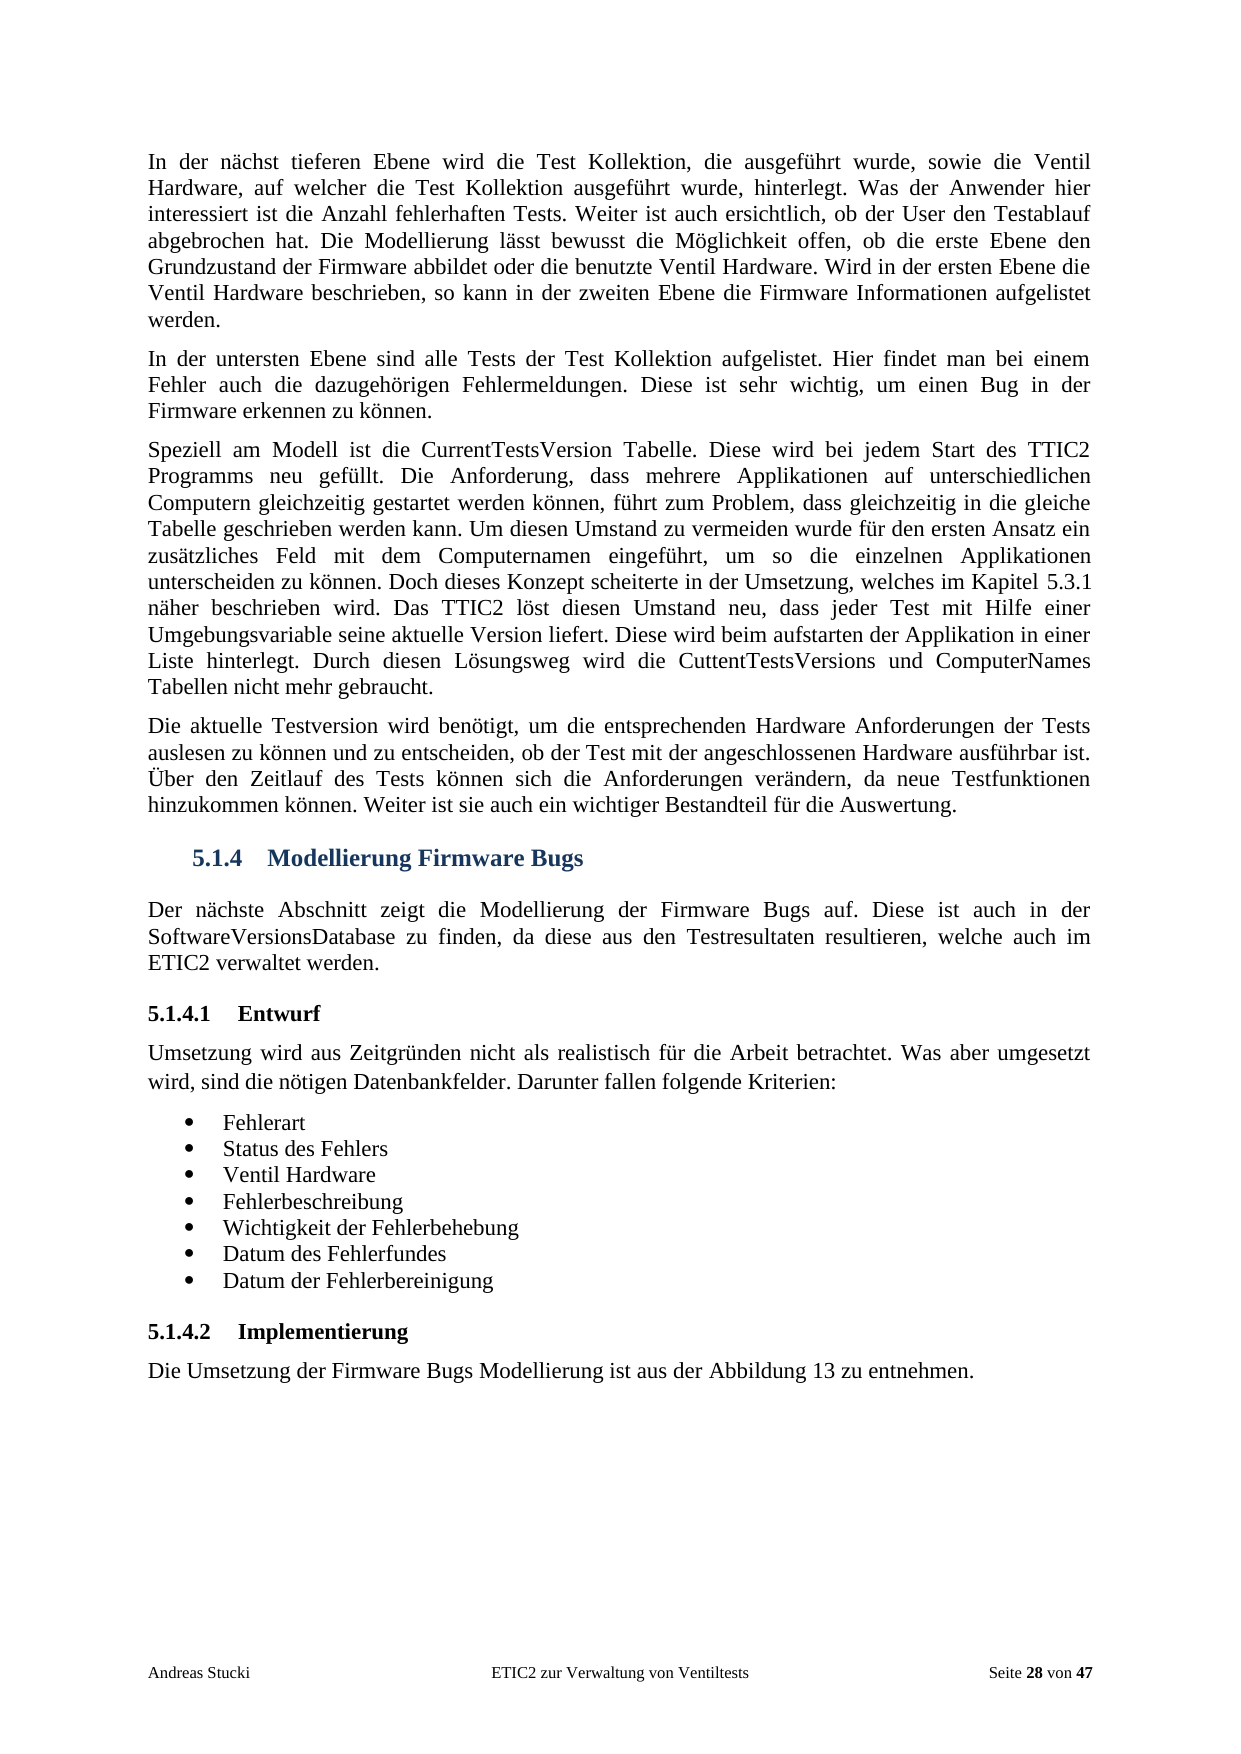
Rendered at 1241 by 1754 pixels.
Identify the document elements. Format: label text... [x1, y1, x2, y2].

subtitle Modellierung Firmware Bugs [192, 843, 1092, 871]
subtitle Implementierung [148, 1318, 1092, 1344]
subtitle Entwurf [148, 1001, 1092, 1027]
text Die aktuelle Testversion wird benötigt, um die entsprechenden Hardware Anforderungen der Tests auslesen zu können und zu entscheiden, ob der Test mit der angeschlossenen Hardware ausführbar ist. Über den Zeitlauf des Tests können sich die Anforderungen verändern, da neue Testfunktionen hinzukommen können. Weiter ist sie auch ein wichtiger Bestandteil für die Auswertung. [148, 712, 1092, 818]
list Wichtigkeit der Fehlerbehebung [185, 1214, 1092, 1241]
list Status des Fehlers [185, 1135, 1092, 1161]
text Die Umsetzung der Firmware Bugs Modellierung ist aus der Abbildung 13 zu entnehmen. [148, 1357, 1092, 1383]
list Ventil Hardware [185, 1161, 1092, 1188]
text Der nächste Abschnitt zeigt die Modellierung der Firmware Bugs auf. Diese ist auch in der SoftwareVersionsDatabase zu finden, da diese aus den Testresultaten resultieren, welche auch im ETIC2 verwaltet werden. [148, 896, 1092, 976]
list Datum des Fehlerfundes [185, 1241, 1092, 1267]
list Datum der Fehlerbereinigung [185, 1267, 1092, 1293]
list Fehlerbeschreibung [185, 1188, 1092, 1214]
text In der nächst tieferen Ebene wird die Test Kollektion, die ausgeführt wurde, sowie die Ventil Hardware, auf welcher die Test Kollektion ausgeführt wurde, hinterlegt. Was der Anwender hier interessiert ist die Anzahl fehlerhaften Tests. Weiter ist auch ersichtlich, ob der User den Testablauf abgebrochen hat. Die Modellierung lässt bewusst die Möglichkeit offen, ob die erste Ebene den Grundzustand der Firmware abbildet oder die benutzte Ventil Hardware. Wird in der ersten Ebene die Ventil Hardware beschrieben, so kann in der zweiten Ebene die Firmware Informationen aufgelistet werden. [148, 148, 1092, 332]
text Umsetzung wird aus Zeitgründen nicht als realistisch für die Arbeit betrachtet. Was aber umgesetzt wird, sind die nötigen Datenbankfelder. Darunter fallen folgende Kriterien: [148, 1039, 1092, 1094]
list Fehlerart [185, 1109, 1092, 1135]
text Speziell am Modell ist die CurrentTestsVersion Tabelle. Diese wird bei jedem Start des TTIC2 Programms neu gefüllt. Die Anforderung, dass mehrere Applikationen auf unterschiedlichen Computern gleichzeitig gestartet werden können, führt zum Problem, dass gleichzeitig in die gleiche Tabelle geschrieben werden kann. Um diesen Umstand zu vermeiden wurde für den ersten Ansatz ein zusätzliches Feld mit dem Computernamen eingeführt, um so die einzelnen Applikationen unterscheiden zu können. Doch dieses Konzept scheiterte in der Umsetzung, welches im Kapitel 4.3.1 näher beschrieben wird. Das TTIC2 löst diesen Umstand neu, dass jeder Test mit Hilfe einer Umgebungsvariable seine aktuelle Version liefert. Diese wird beim aufstarten der Applikation in einer Liste hinterlegt. Durch diesen Lösungsweg wird die CuttentTestsVersions und ComputerNames Tabellen nicht mehr gebraucht. [148, 436, 1092, 700]
text In der untersten Ebene sind alle Tests der Test Kollektion aufgelistet. Hier findet man bei einem Fehler auch die dazugehörigen Fehlermeldungen. Diese ist sehr wichtig, um einen Bug in der Firmware erkennen zu können. [148, 345, 1092, 424]
